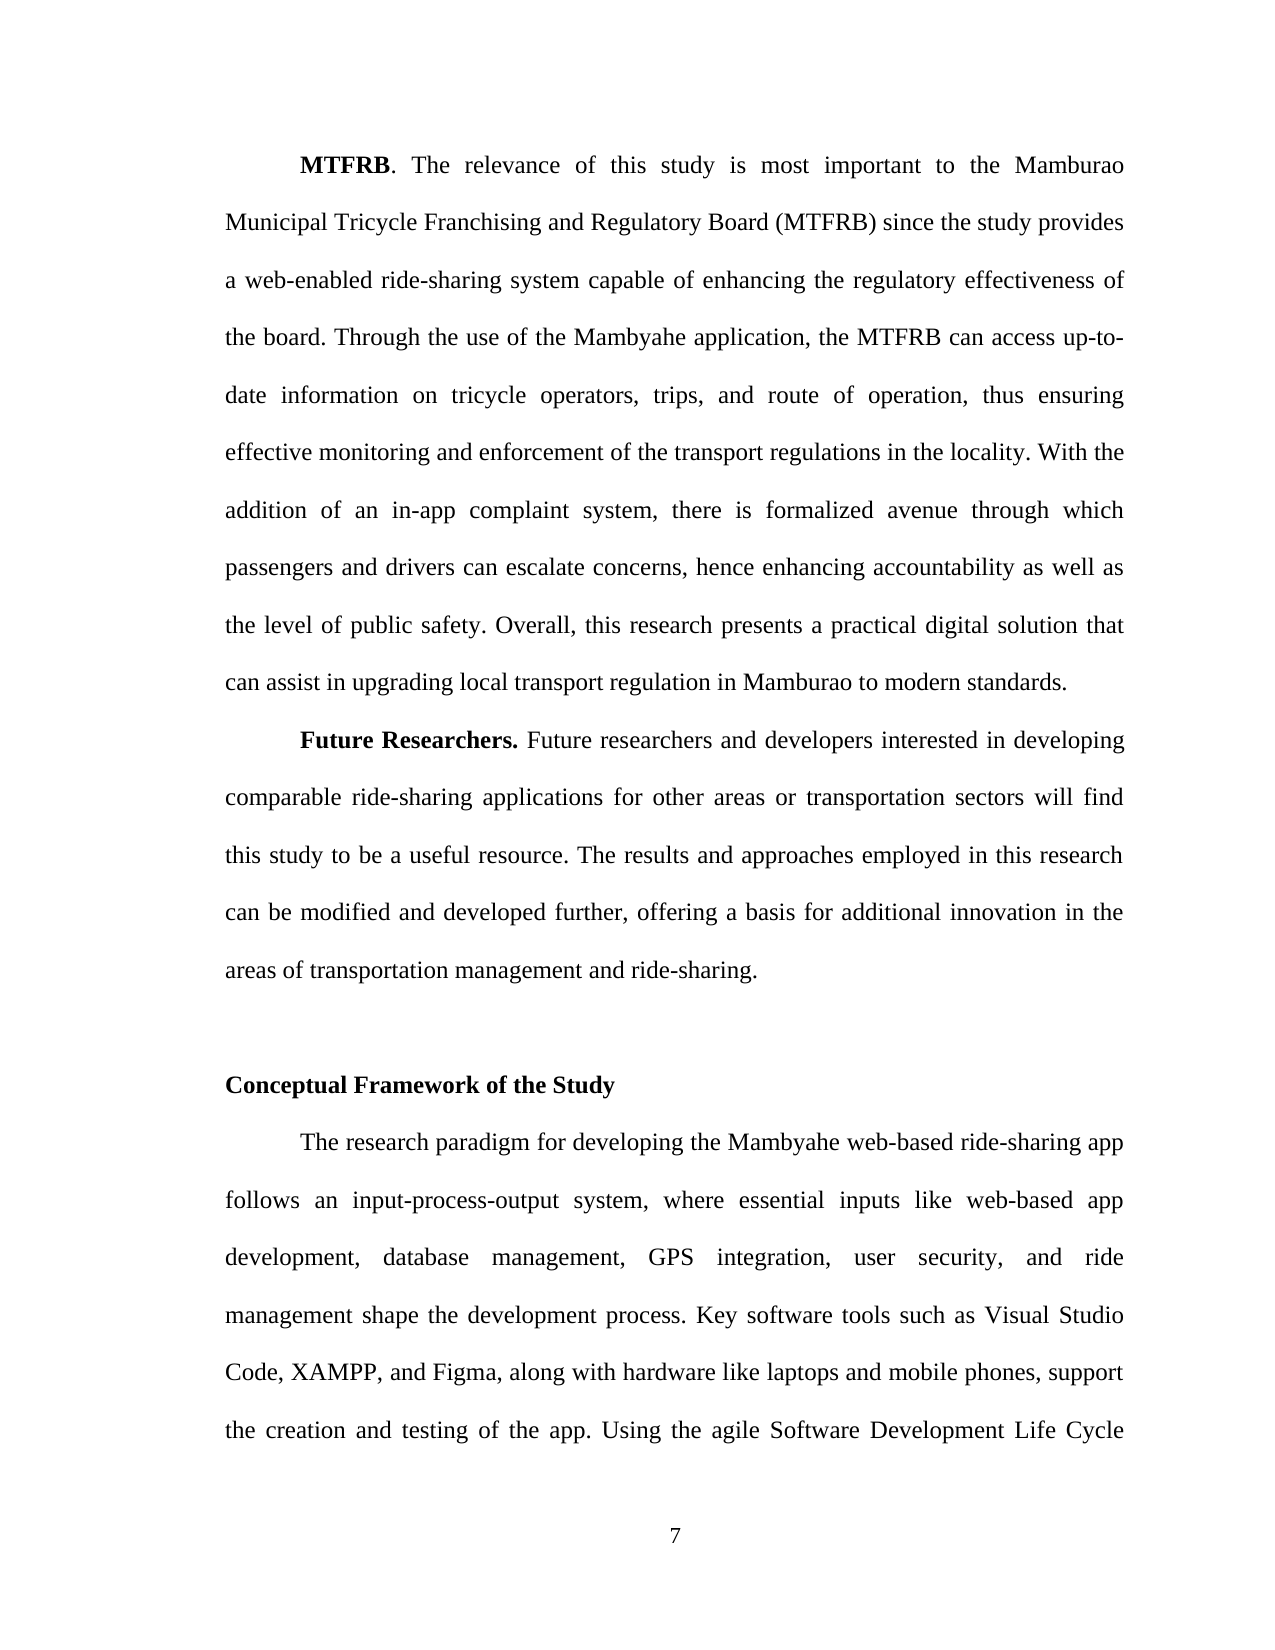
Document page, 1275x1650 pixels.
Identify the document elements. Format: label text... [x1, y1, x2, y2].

text MTFRB. The relevance of this study is most important to the Mamburao Municipal Tricycle Franchising and Regulatory Board (MTFRB) since the study provides a web-enabled ride-sharing system capable of enhancing the regulatory effectiveness of the board. Through the use of the Mambyahe application, the MTFRB can access up-to-date information on tricycle operators, trips, and route of operation, thus ensuring effective monitoring and enforcement of the transport regulations in the locality. With the addition of an in-app complaint system, there is formalized avenue through which passengers and drivers can escalate concerns, hence enhancing accountability as well as the level of public safety. Overall, this research presents a practical digital solution that can assist in upgrading local transport regulation in Mamburao to modern standards. [225, 150, 1125, 696]
text Conceptual Framework of the Study [225, 1070, 1125, 1099]
text Future Researchers. Future researchers and developers interested in developing comparable ride-sharing applications for other areas or transportation sectors will find this study to be a useful resource. The results and approaches employed in this research can be modified and developed further, offering a basis for additional innovation in the areas of transportation management and ride-sharing. [225, 725, 1125, 984]
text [225, 1127, 1125, 1444]
